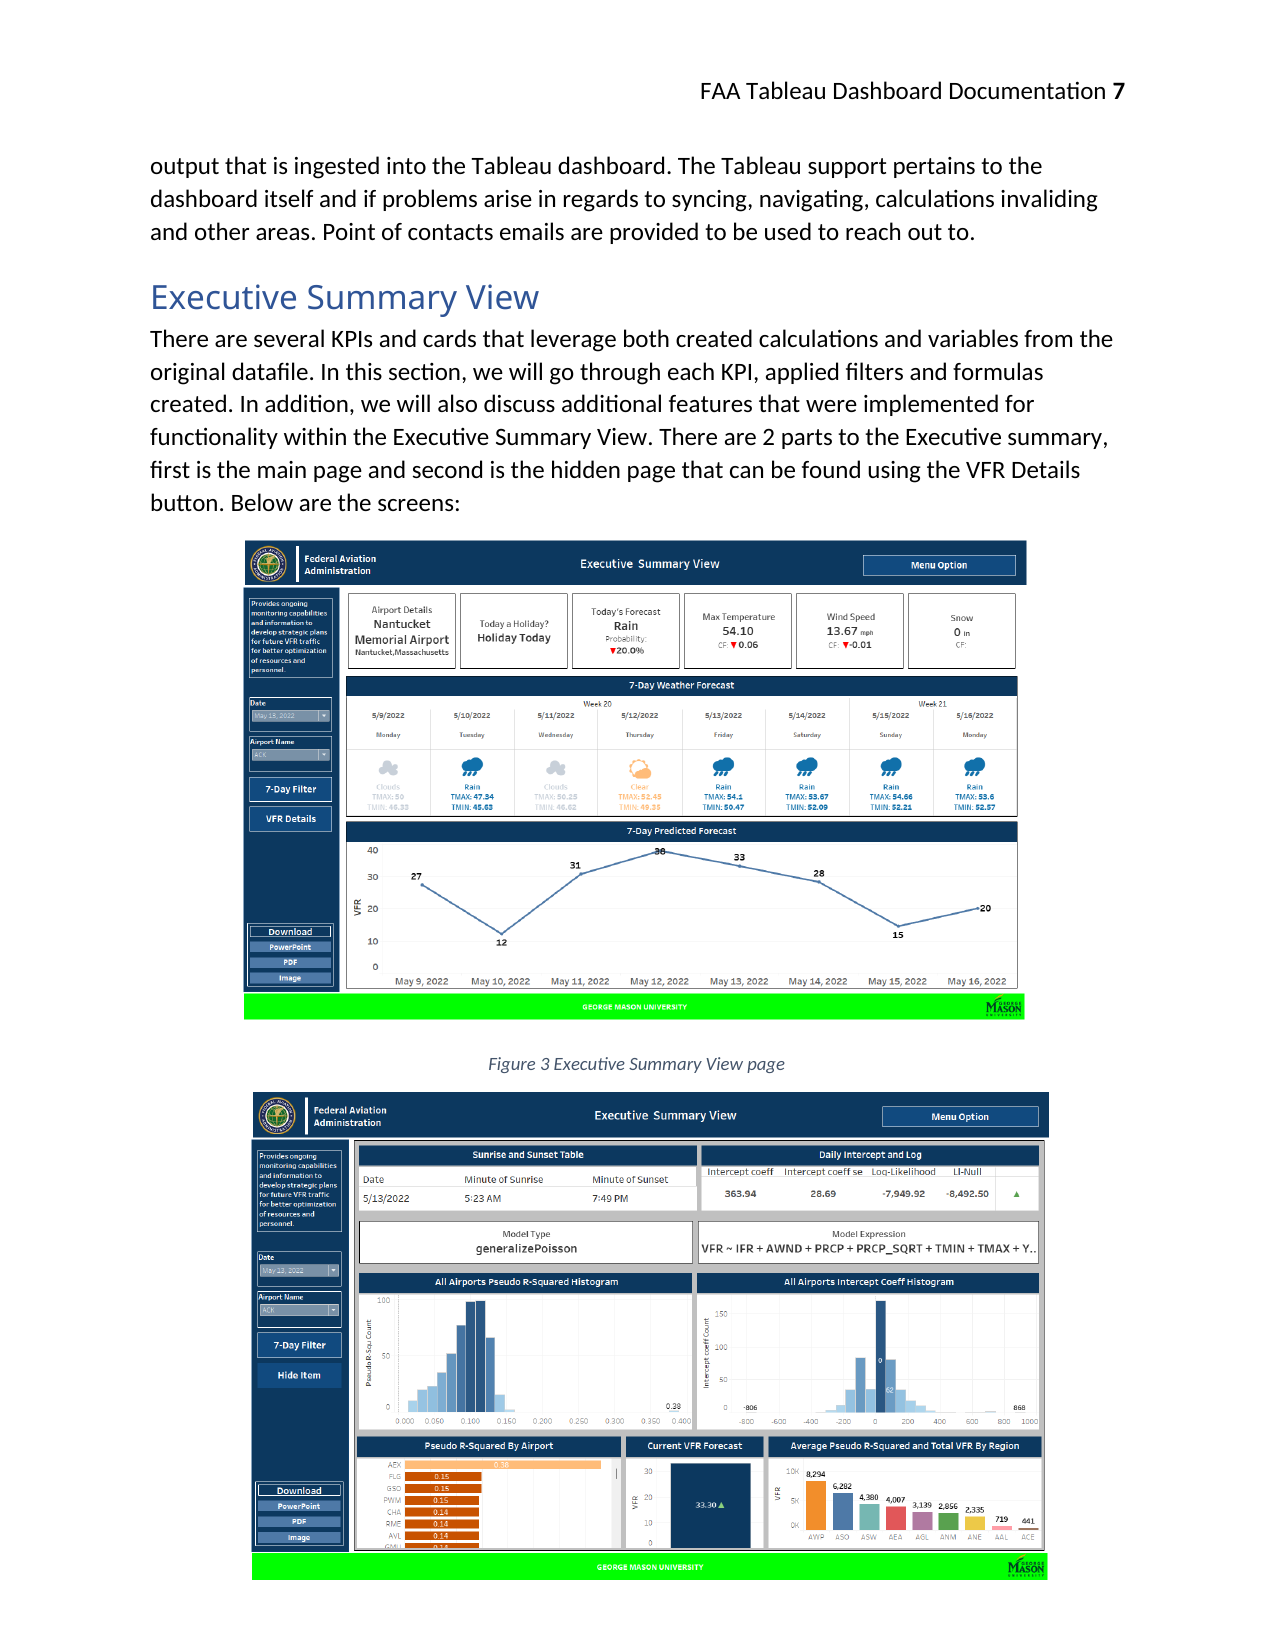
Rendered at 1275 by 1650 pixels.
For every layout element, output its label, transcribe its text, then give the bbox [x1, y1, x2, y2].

text There are several KPIs and cards that leverage both created calculations and variables from the original datafile. In this section, we will go through each KPI, applied filters and formulas created. In addition, we will also discuss additional features that were implemented for functionality within the Executive Summary View. There are 2 parts to the Executive summary, first is the main page and second is the hidden page that can be found using the VFR Details button. Below are the screens: [150, 323, 1125, 518]
text Figure 3 Executive Summary View page [150, 1052, 1125, 1075]
picture [242, 536, 1033, 1031]
picture [245, 1083, 1058, 1588]
subtitle Executive Summary View [150, 274, 1125, 319]
